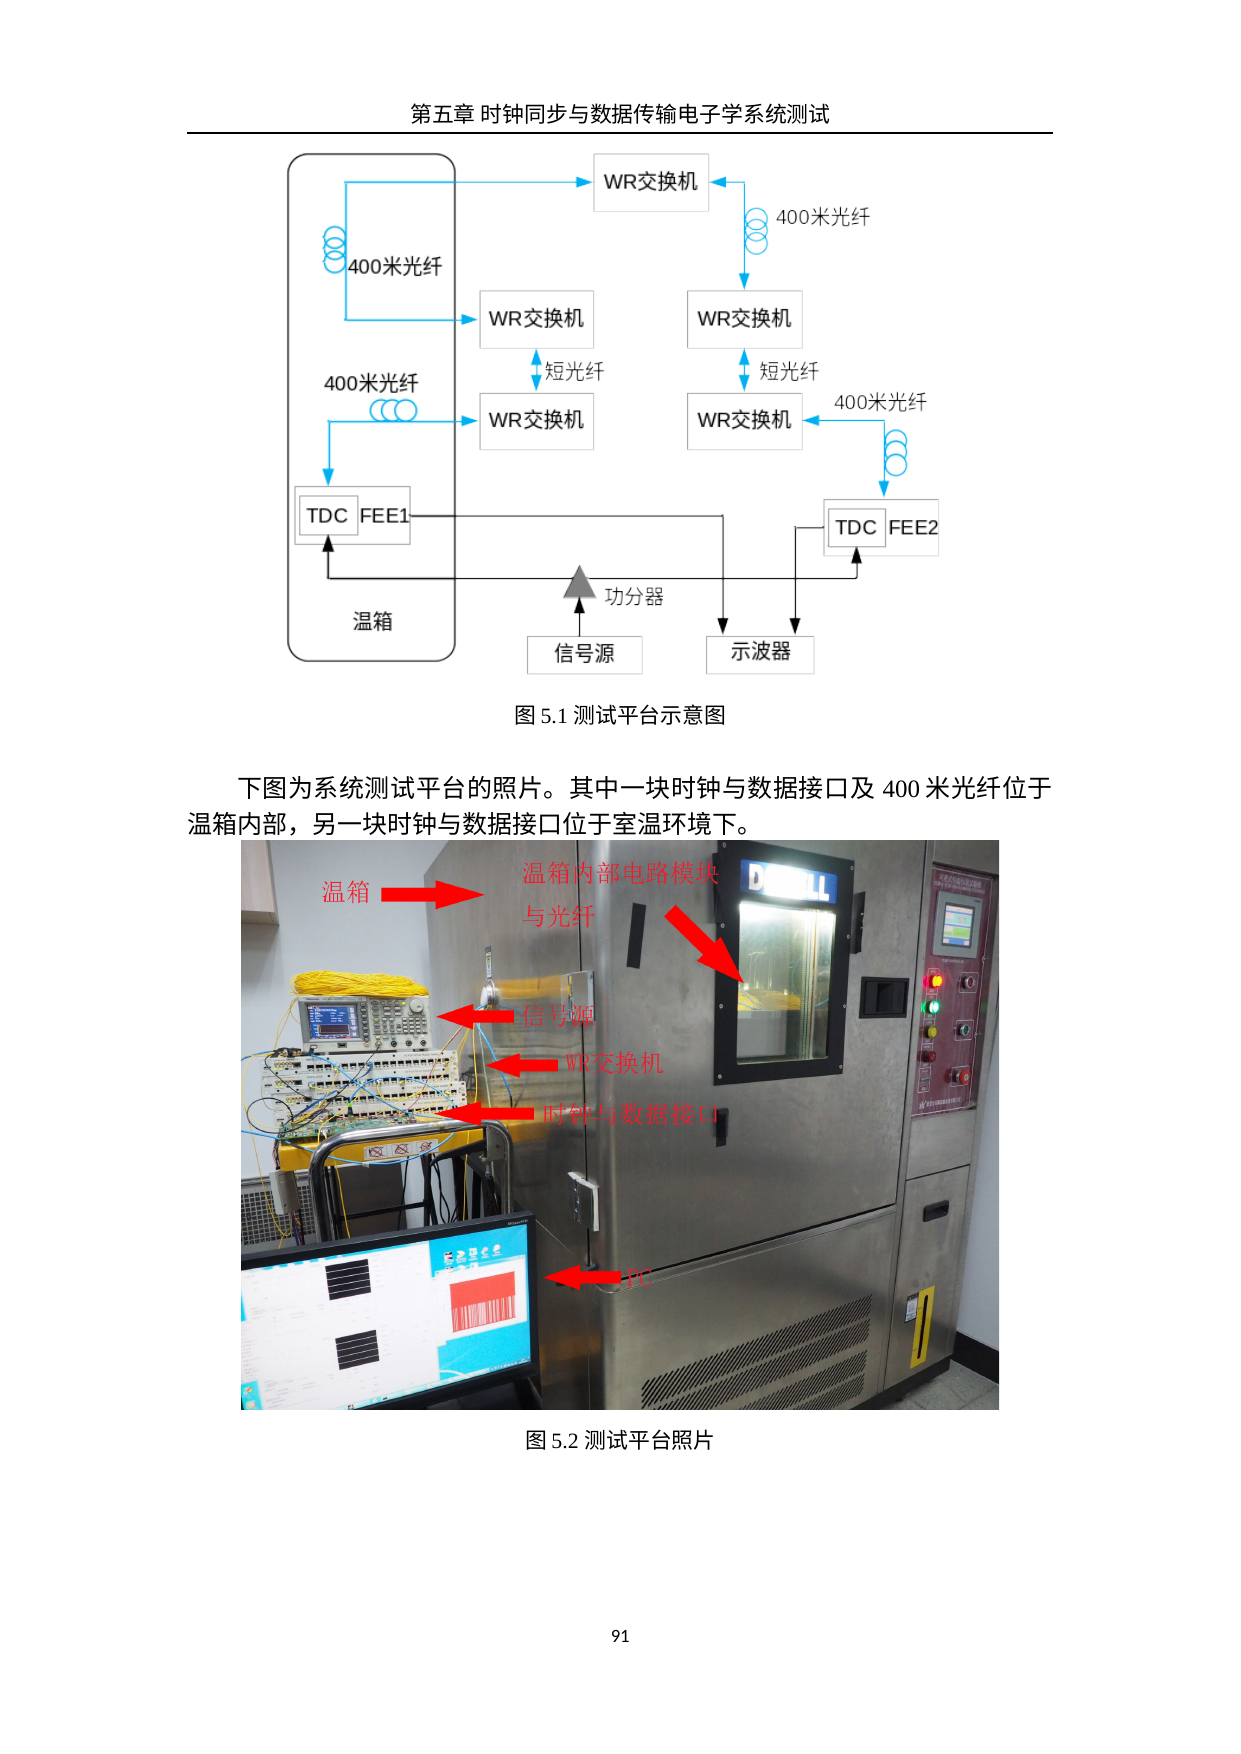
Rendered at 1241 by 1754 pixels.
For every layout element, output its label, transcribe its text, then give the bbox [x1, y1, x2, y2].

text 图5.1 测试平台示意图 [187, 696, 1053, 732]
picture [241, 840, 1000, 1410]
text 下图为系统测试平台的照片。其中一块时钟与数据接口及400米光纤位于温箱内部，另一块时钟与数据接口位于室温环境下。 [187, 768, 1053, 841]
text 图5.2 测试平台照片 [187, 1421, 1053, 1457]
